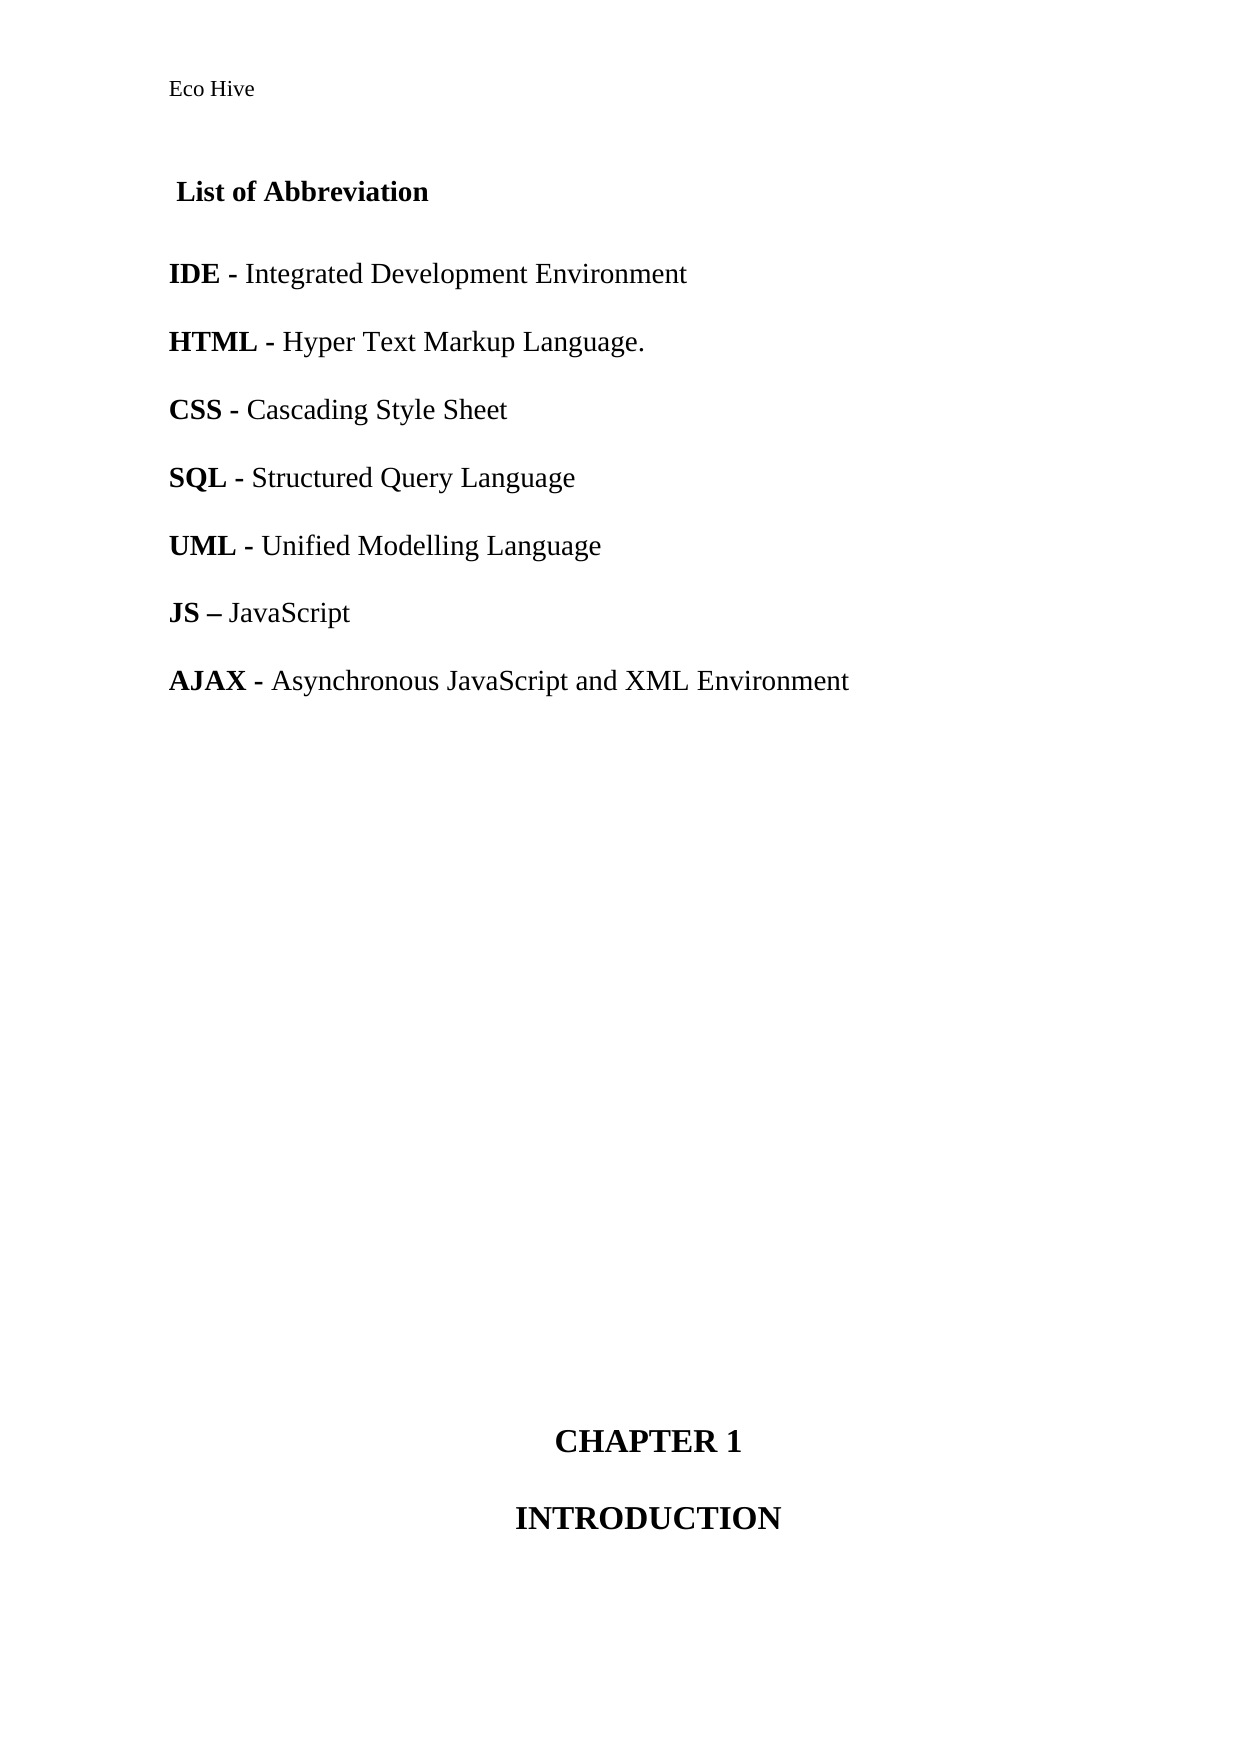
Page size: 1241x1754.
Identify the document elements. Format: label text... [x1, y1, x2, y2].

subtitle INTRODUCTION [169, 1498, 1128, 1536]
text IDE - Integrated Development Environment [169, 256, 1128, 289]
subtitle List of Abbreviation [169, 174, 1128, 207]
text UML - Unified Modelling Language [169, 528, 1128, 561]
text SQL - Structured Query Language [169, 460, 1128, 493]
subtitle CHAPTER 1 [169, 1421, 1128, 1459]
text JS – JavaScript [169, 596, 1128, 629]
text AJAX - Asynchronous JavaScript and XML Environment [169, 663, 1128, 697]
text HTML - Hyper Text Markup Language. [169, 324, 1128, 357]
text CSS - Cascading Style Sheet [169, 392, 1128, 425]
